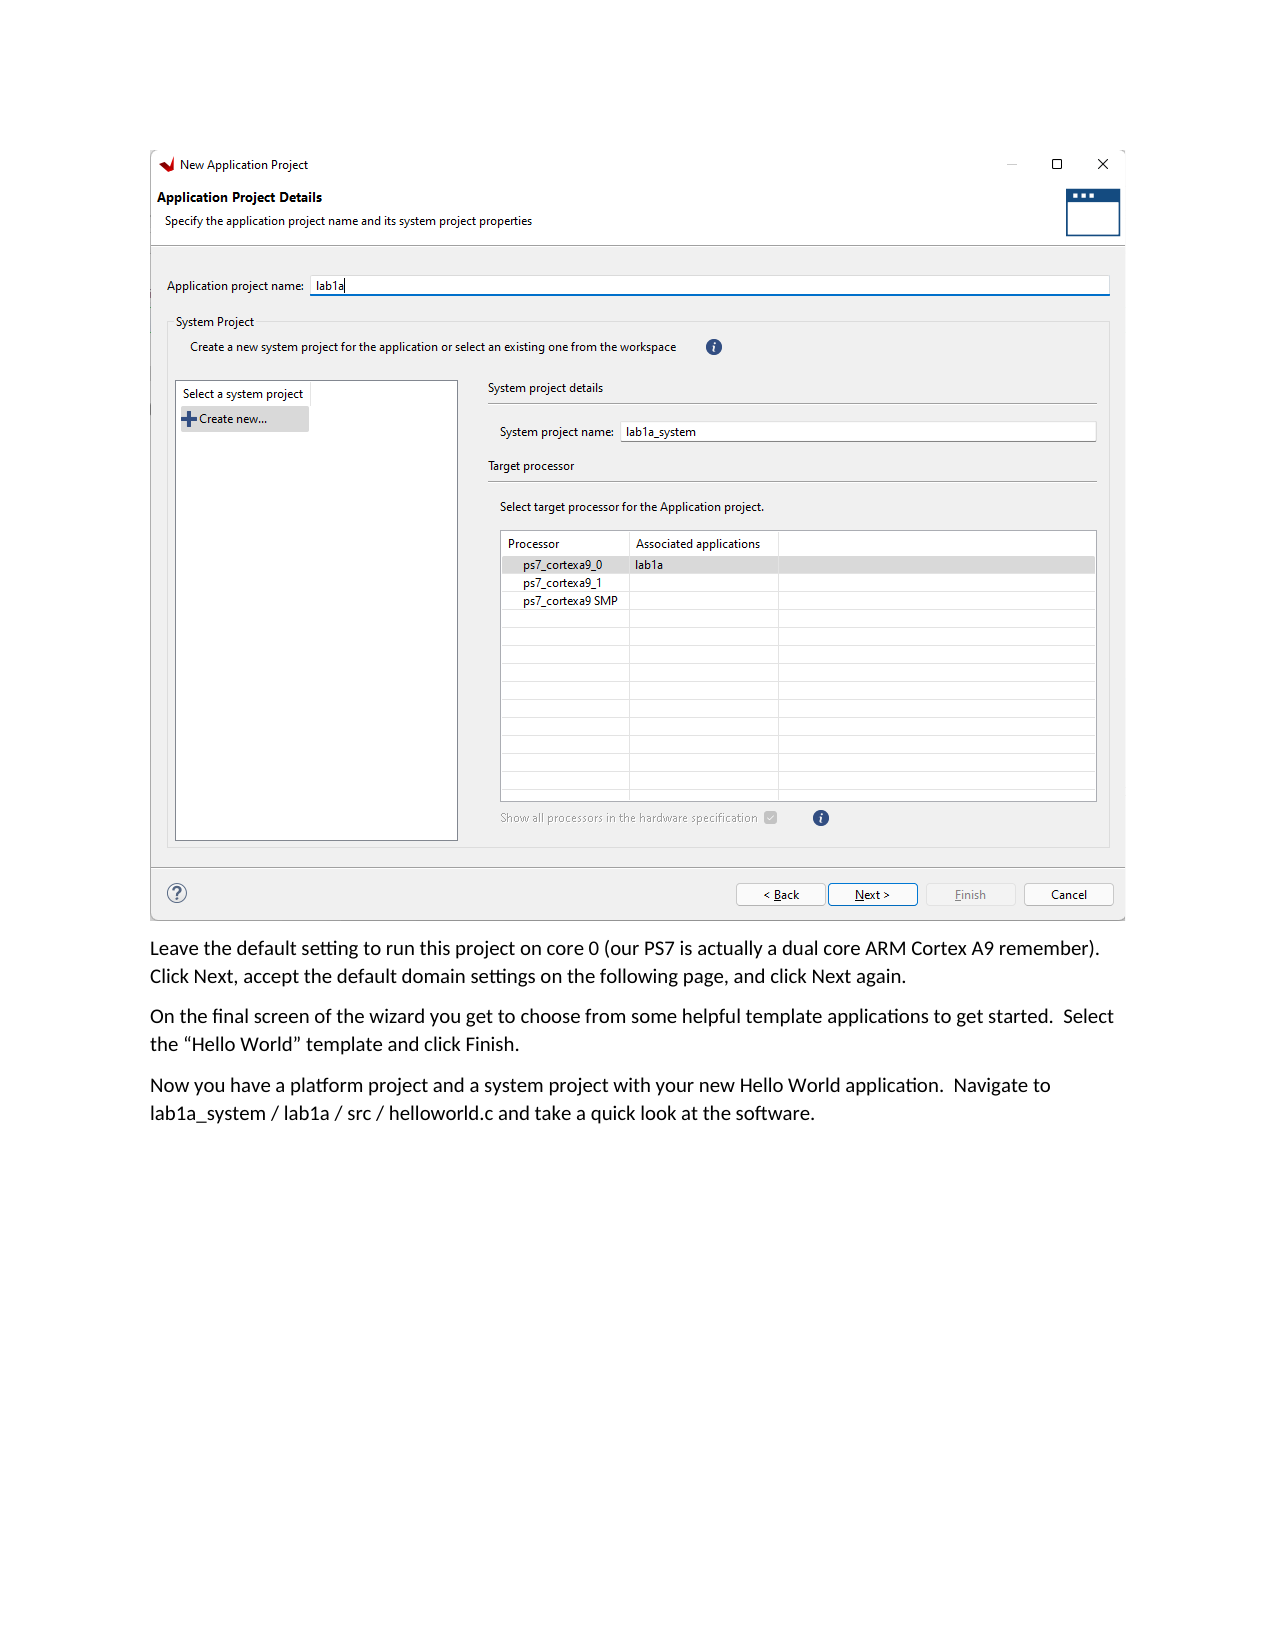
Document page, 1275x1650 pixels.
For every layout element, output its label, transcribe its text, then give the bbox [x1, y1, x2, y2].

text Now you have a platform project and a system project with your new Hello World application. Navigate to lab1a_system / lab1a / src / helloworld.c and take a quick look at the software. [150, 1072, 1125, 1125]
text On the final screen of the wizard you get to choose from some helpful template applications to get started. Select the “Hello World” template and click Finish. [150, 1004, 1125, 1057]
picture [150, 150, 1125, 921]
text Leave the default setting to run this project on core 0 (our PS7 is actually a dual core ARM Cortex A9 remember). Click Next, accept the default domain settings on the following page, and click Next again. [150, 935, 1125, 989]
